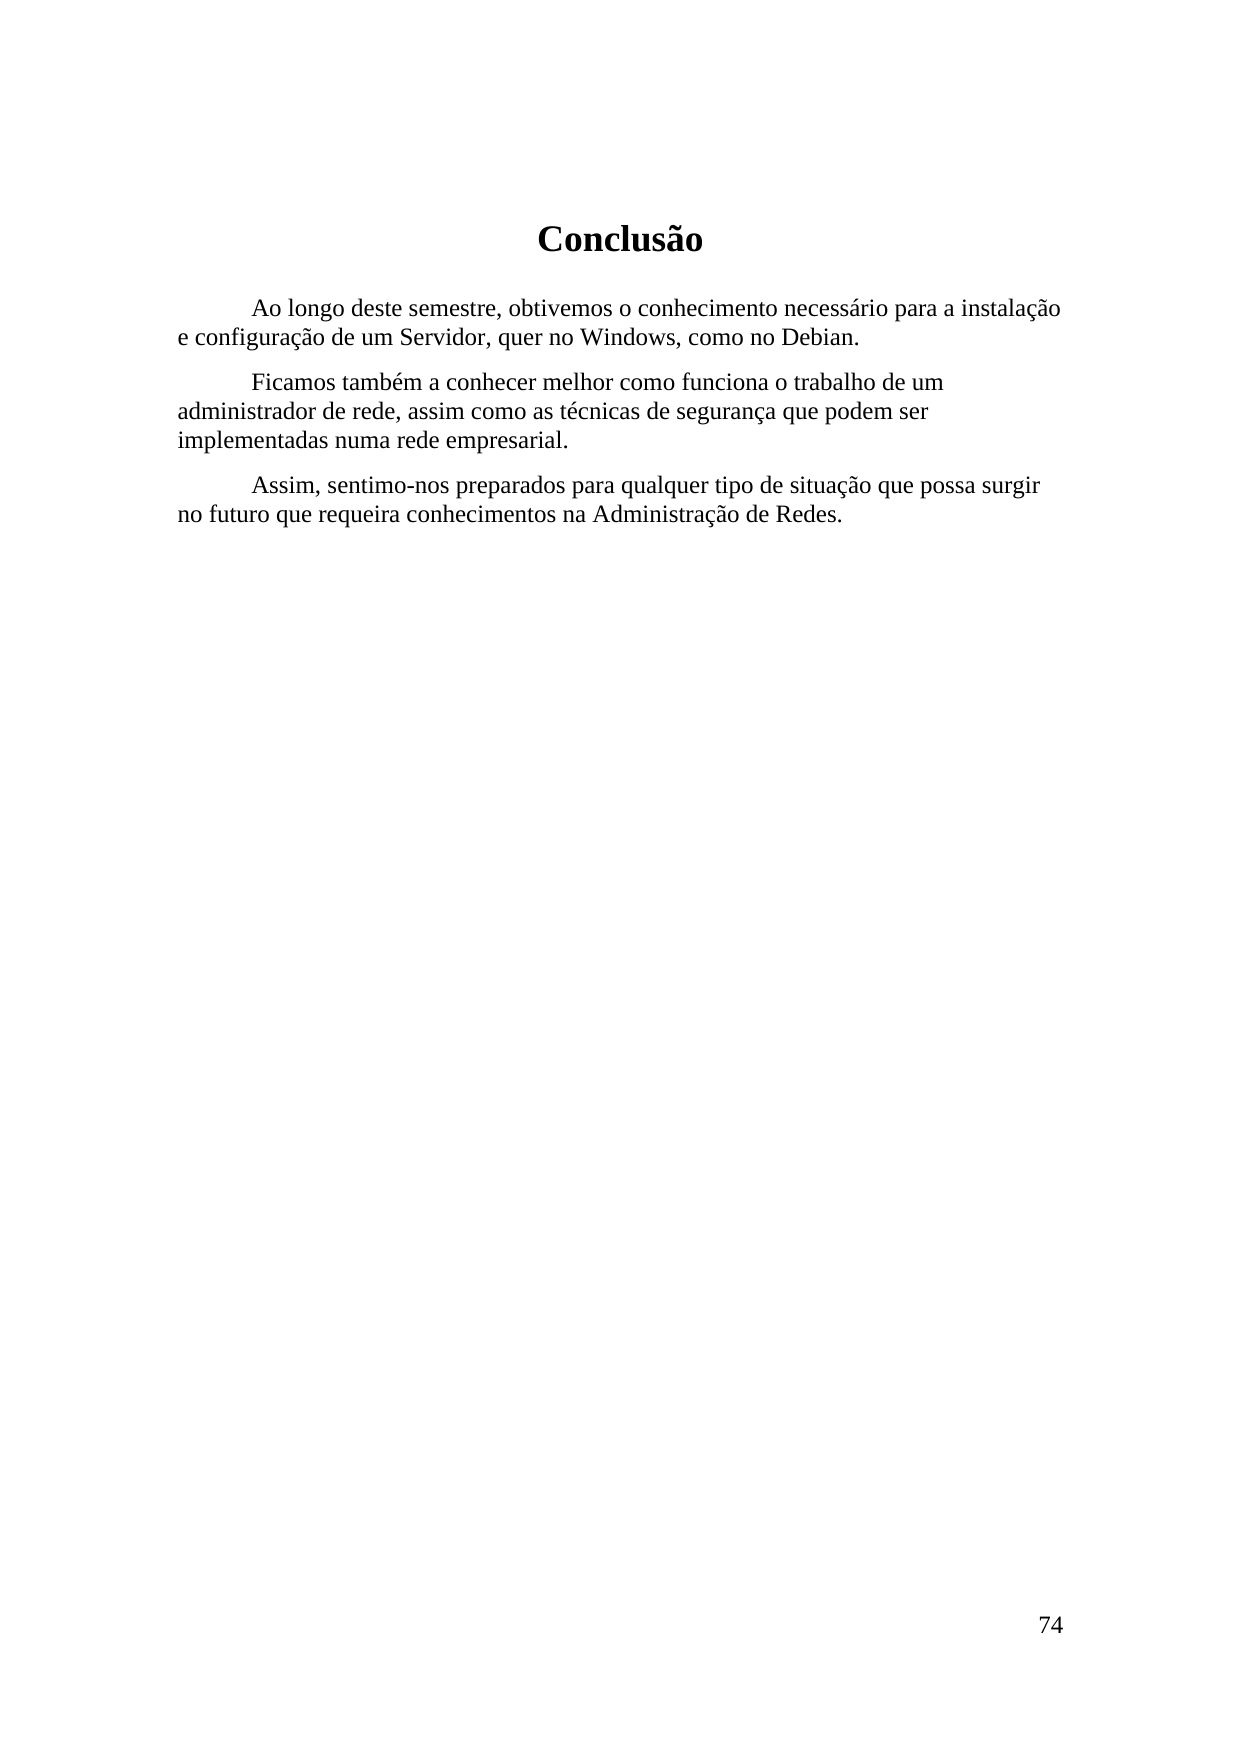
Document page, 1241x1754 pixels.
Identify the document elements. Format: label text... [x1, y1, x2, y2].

text Ao longo deste semestre, obtivemos o conhecimento necessário para a instalação e configuração de um Servidor, quer no Windows, como no Debian. [177, 293, 1063, 351]
text Assim, sentimo-nos preparados para qualquer tipo de situação que possa surgir no futuro que requeira conhecimentos na Administração de Redes. [177, 470, 1063, 528]
text Ficamos também a conhecer melhor como funciona o trabalho de um administrador de rede, assim como as técnicas de segurança que podem ser implementadas numa rede empresarial. [177, 367, 1063, 454]
subtitle Conclusão [177, 216, 1063, 259]
